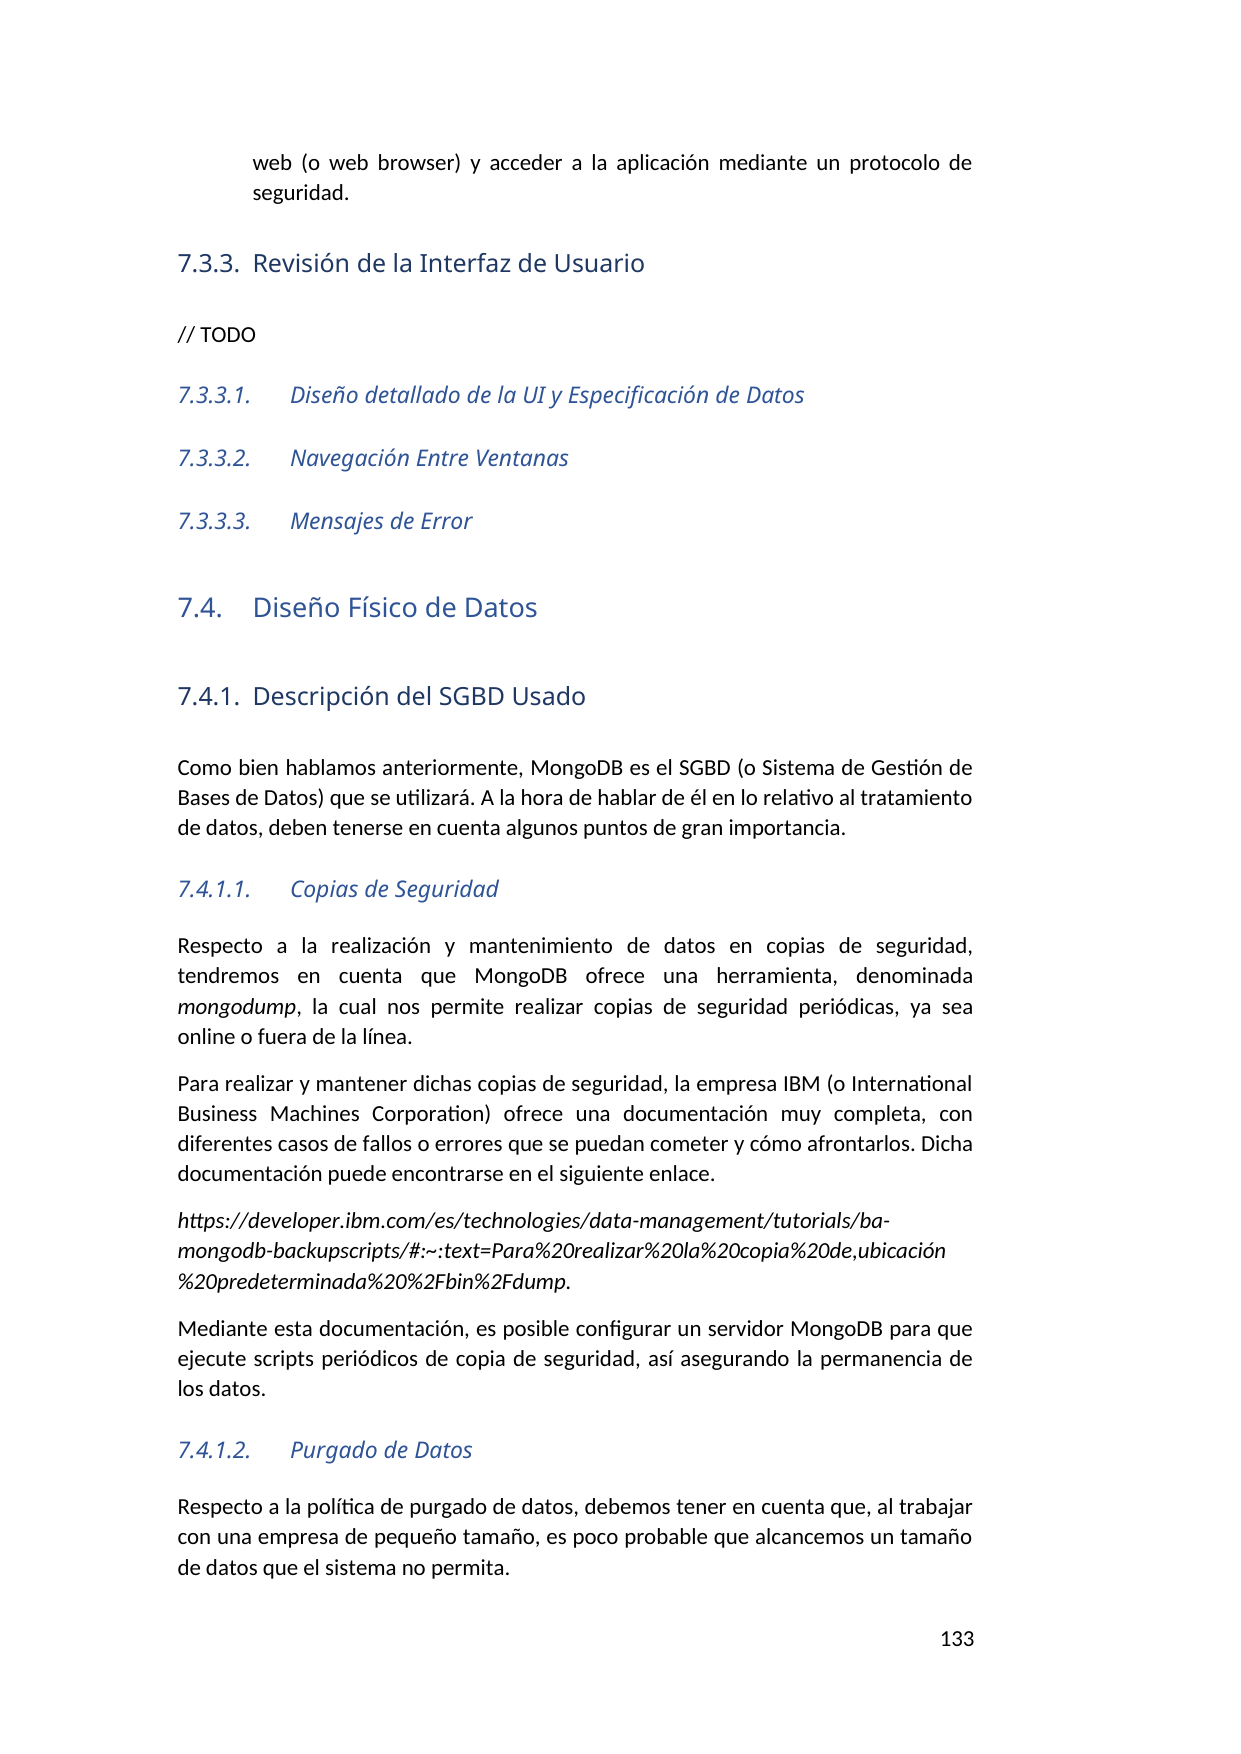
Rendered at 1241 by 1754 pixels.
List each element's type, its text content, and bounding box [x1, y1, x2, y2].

subtitle Copias de Seguridad [177, 873, 974, 904]
text Mediante esta documentación, es posible configurar un servidor MongoDB para que ejecute scripts periódicos de copia de seguridad, así asegurando la permanencia de los datos. [177, 1314, 974, 1402]
subtitle Purgado de Datos [177, 1433, 974, 1465]
text Respecto a la política de purgado de datos, debemos tener en cuenta que, al trabajar con una empresa de pequeño tamaño, es poco probable que alcancemos un tamaño de datos que el sistema no permita. [177, 1492, 974, 1581]
subtitle Diseño detallado de la UI y Especificación de Datos [177, 379, 974, 411]
subtitle Revisión de la Interfaz de Usuario [177, 246, 974, 280]
text // TODO [177, 320, 974, 348]
text Respecto a la realización y mantenimiento de datos en copias de seguridad, tendremos en cuenta que MongoDB ofrece una herramienta, denominada mongodump, la cual nos permite realizar copias de seguridad periódicas, ya sea online o fuera de la línea. [177, 931, 974, 1050]
text Para realizar y mantener dichas copias de seguridad, la empresa IBM (o International Business Machines Corporation) ofrece una documentación muy completa, con diferentes casos de fallos o errores que se puedan cometer y cómo afrontarlos. Dicha documentación puede encontrarse en el siguiente enlace. [177, 1069, 974, 1188]
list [215, 148, 974, 206]
subtitle Descripción del SGBD Usado [177, 679, 974, 713]
text Como bien hablamos anteriormente, MongoDB es el SGBD (o Sistema de Gestión de Bases de Datos) que se utilizará. A la hora de hablar de él en lo relativo al tratamiento de datos, deben tenerse en cuenta algunos puntos de gran importancia. [177, 753, 974, 841]
subtitle Navegación Entre Ventanas [177, 442, 974, 473]
subtitle Mensajes de Error [177, 505, 974, 536]
subtitle Diseño Físico de Datos [177, 589, 974, 626]
text https://developer.ibm.com/es/technologies/data-management/tutorials/ba-mongodb-backupscripts/#:~:text=Para%20realizar%20la%20copia%20de,ubicación%20predeterminada%20%2Fbin%2Fdump. [177, 1206, 974, 1295]
